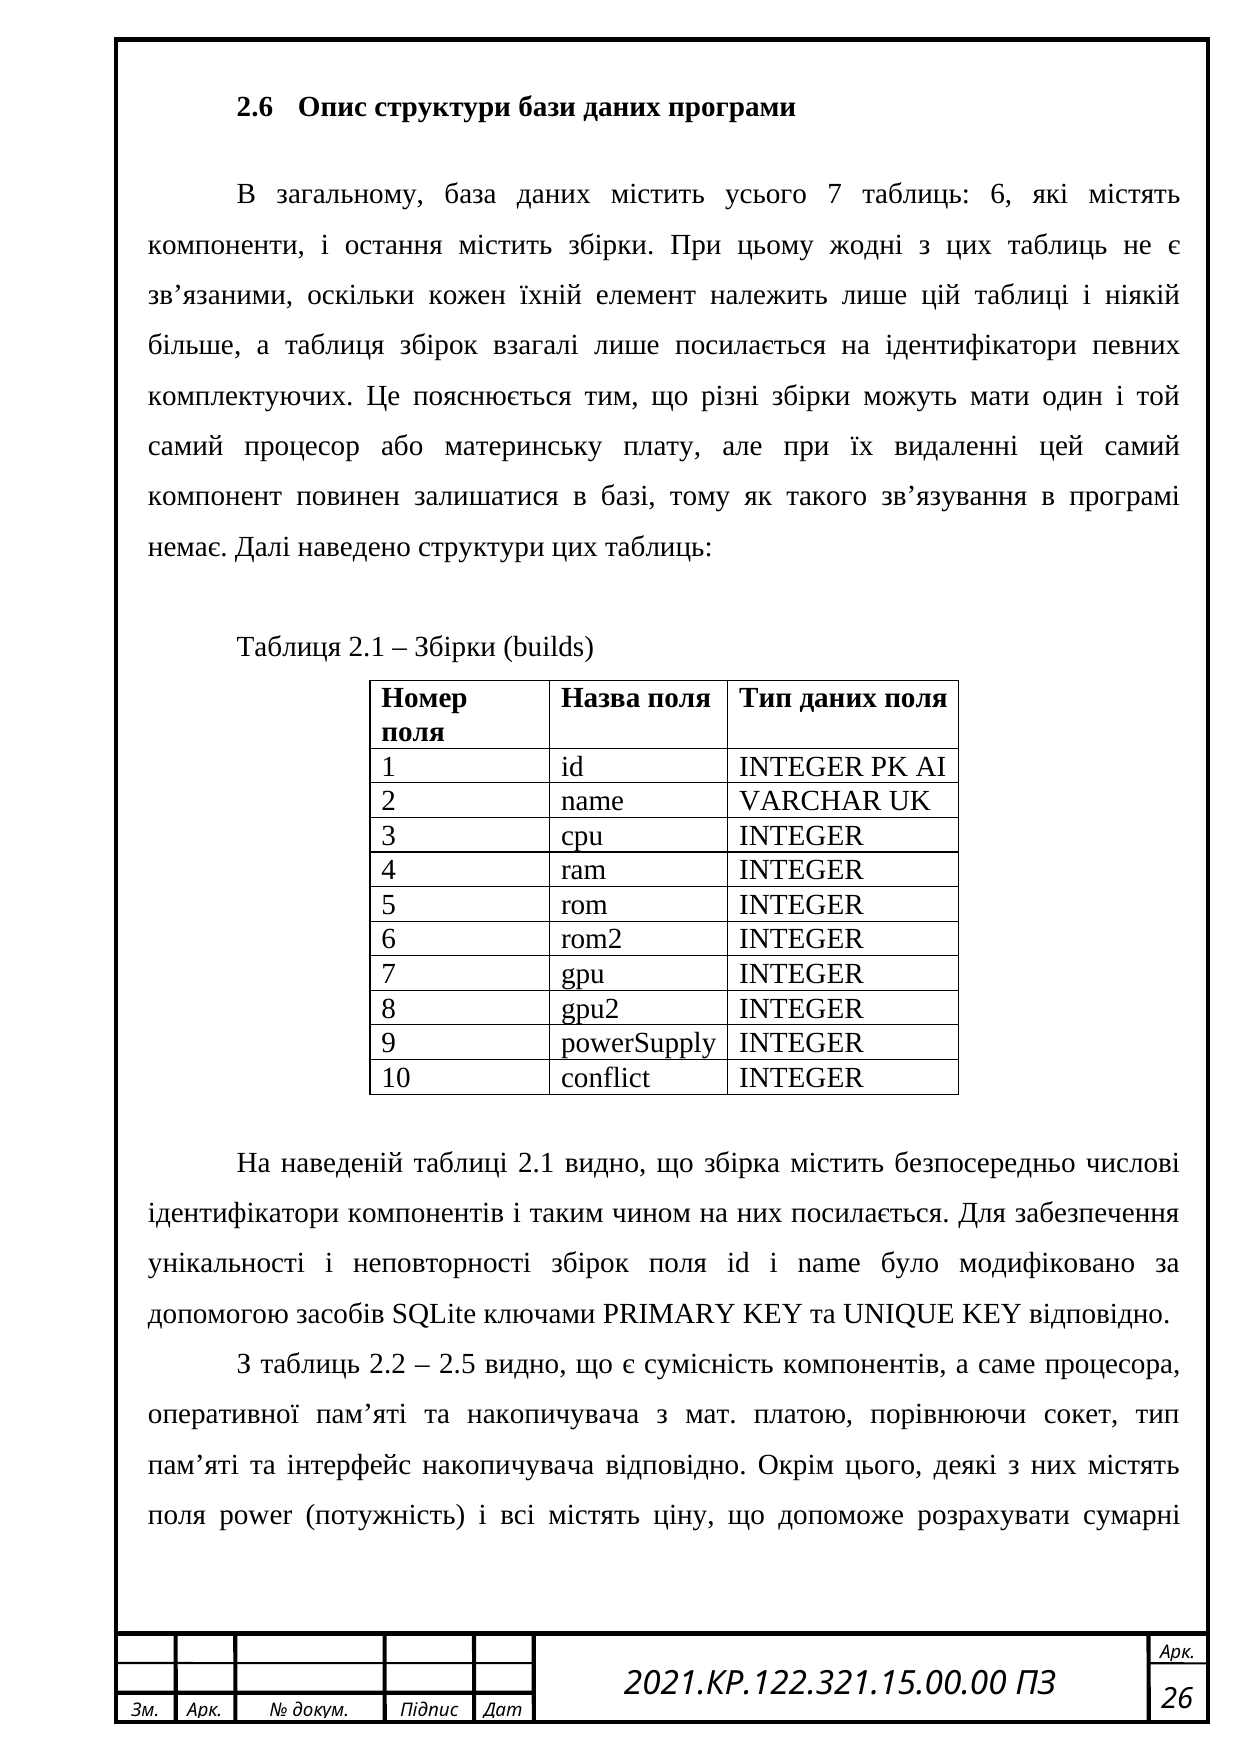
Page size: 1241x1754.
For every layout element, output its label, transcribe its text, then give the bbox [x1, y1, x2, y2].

table_cell gpu [550, 956, 727, 990]
table_cell name [550, 783, 727, 817]
table_cell gpu2 [550, 991, 727, 1024]
table_cell 1 [371, 749, 549, 782]
table_cell VARCHAR UK [728, 783, 958, 817]
table_cell INTEGER [728, 818, 958, 851]
table_cell 7 [371, 956, 549, 990]
table_cell INTEGER [728, 956, 958, 990]
table_cell 4 [371, 853, 549, 886]
table_cell 8 [371, 991, 549, 1024]
table_cell id [550, 749, 727, 782]
table_cell 5 [371, 887, 549, 921]
table_cell INTEGER [728, 853, 958, 886]
table_header Тип даних поля [728, 681, 958, 748]
table_cell cpu [550, 818, 727, 851]
table_cell 2 [371, 783, 549, 817]
subtitle Опис структури бази даних програми [208, 89, 1181, 122]
table_cell INTEGER [728, 1060, 958, 1093]
table_cell INTEGER PK AI [728, 749, 958, 782]
table_cell INTEGER [728, 991, 958, 1024]
table_header Номер поля [371, 681, 549, 748]
table_header Назва поля [550, 681, 727, 748]
table_cell rom2 [550, 922, 727, 955]
table_cell INTEGER [728, 887, 958, 921]
table_cell INTEGER [728, 1025, 958, 1059]
table_cell ram [550, 853, 727, 886]
text В загальному, база даних містить усього 7 таблиць: 6, які містять компоненти, і остання містить збірки. При цьому жодні з цих таблиць не є зв’язаними, оскільки кожен їхній елемент належить лише цій таблиці і ніякій більше, а таблиця збірок взагалі лише посилається на ідентифікатори певних комплектуючих. Це пояснюється тим, що різні збірки можуть мати один і той самий процесор або материнську плату, але при їх видаленні цей самий компонент повинен залишатися в базі, тому як такого зв’язування в програмі немає. Далі наведено структури цих таблиць: [148, 176, 1181, 562]
table_cell 6 [371, 922, 549, 955]
table_cell conflict [550, 1060, 727, 1093]
text Таблиця 2.1 – Збірки (builds) [148, 629, 1181, 663]
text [148, 1346, 1181, 1531]
table_cell powerSupply [550, 1025, 727, 1059]
table_cell rom [550, 887, 727, 921]
text На наведеній таблиці 2.1 видно, що збірка містить безпосередньо числові ідентифікатори компонентів і таким чином на них посилається. Для забезпечення унікальності і неповторності збірок поля id і name було модифіковано за допомогою засобів SQLite ключами PRIMARY KEY та UNIQUE KEY відповідно. [148, 1145, 1181, 1329]
table_cell 10 [371, 1060, 549, 1093]
table_cell INTEGER [728, 922, 958, 955]
table_cell 9 [371, 1025, 549, 1059]
table_cell 3 [371, 818, 549, 851]
